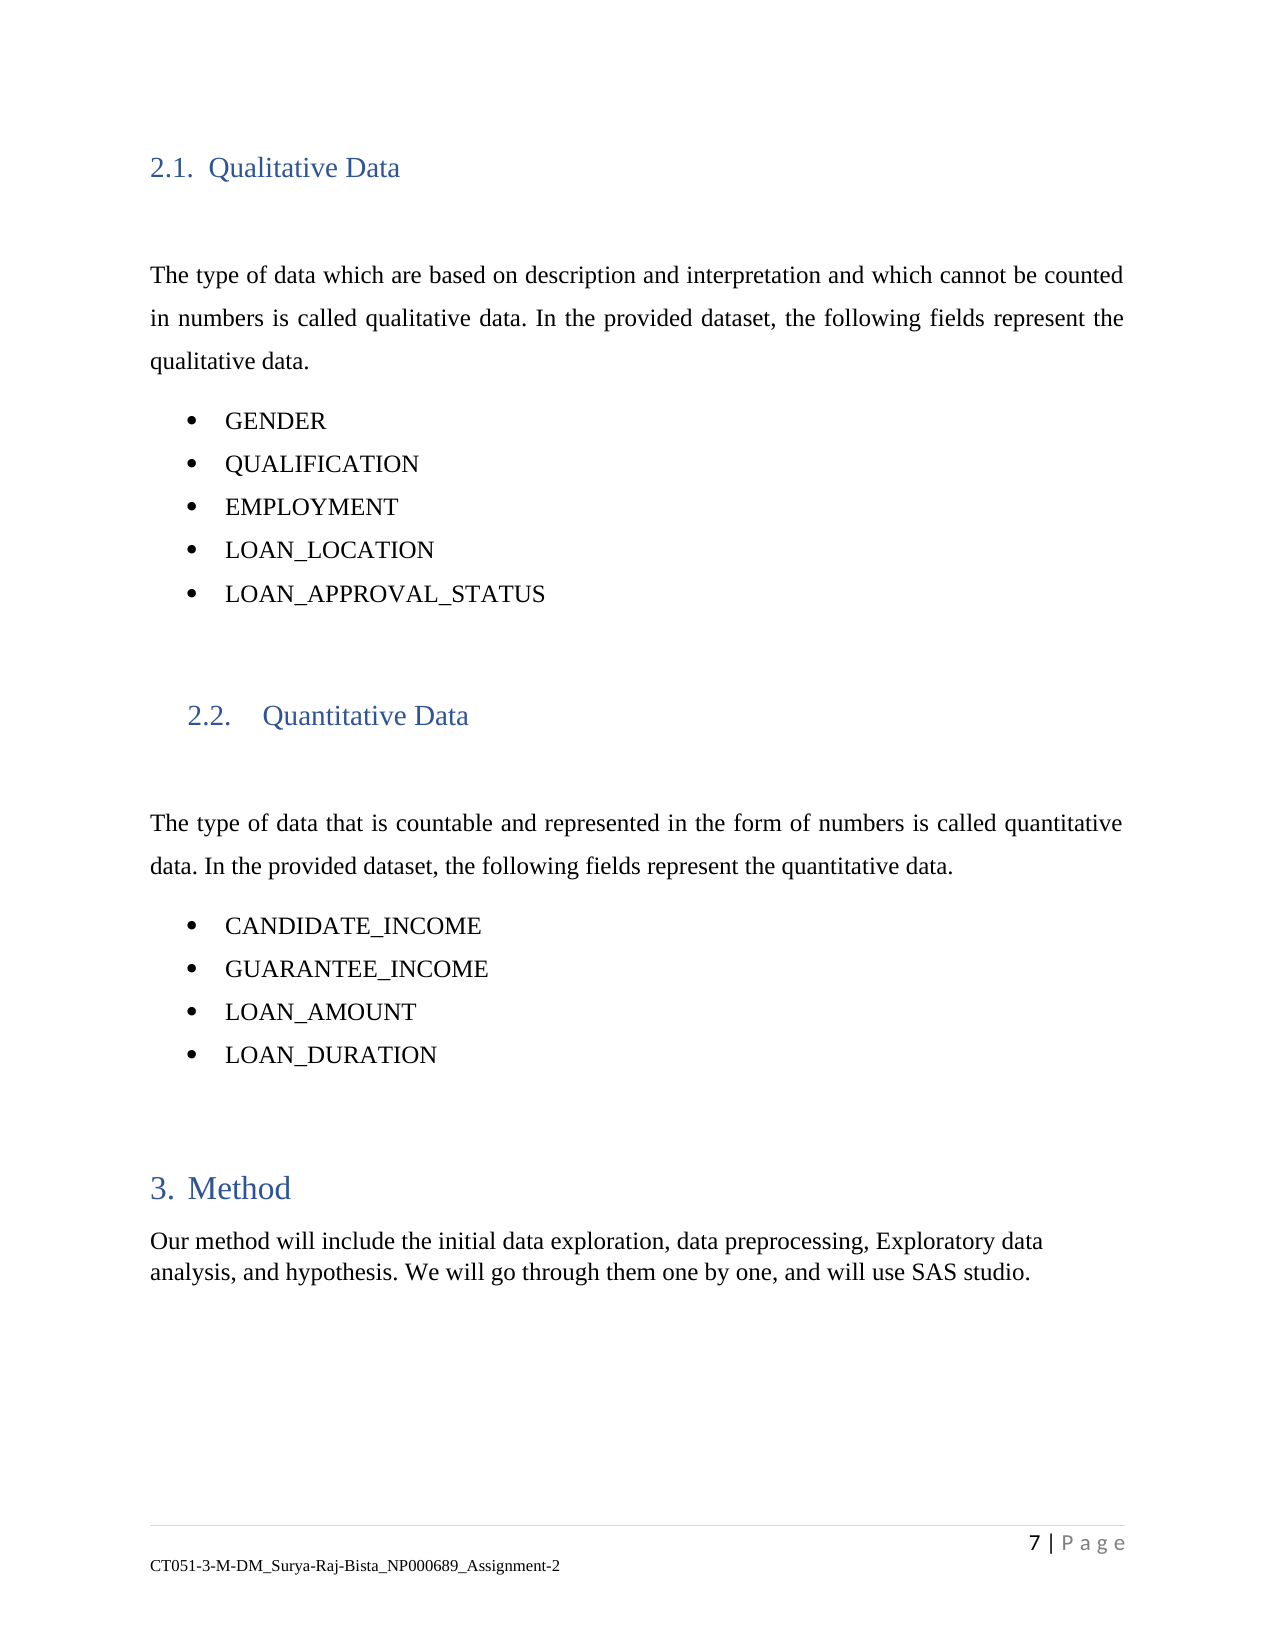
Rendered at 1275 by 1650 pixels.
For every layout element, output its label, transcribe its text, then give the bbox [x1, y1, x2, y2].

list GENDER [187, 406, 1125, 435]
list LOAN_DURATION [187, 1041, 1125, 1069]
list LOAN_LOCATION [187, 536, 1125, 564]
text Our method will include the initial data exploration, data preprocessing, Exploratory data analysis, and hypothesis. We will go through them one by one, and will use SAS studio. [150, 1226, 1125, 1286]
list CANDIDATE_INCOME [187, 911, 1125, 940]
list LOAN_AMOUNT [187, 997, 1125, 1026]
text The type of data which are based on description and interpretation and which cannot be counted in numbers is called qualitative data. In the provided dataset, the following fields represent the qualitative data. [150, 260, 1125, 375]
list QUALIFICATION [187, 449, 1125, 478]
subtitle 2.1. Qualitative Data [150, 150, 1125, 183]
list GUARANTEE_INCOME [187, 954, 1125, 983]
subtitle Method [150, 1168, 1125, 1207]
text The type of data that is countable and represented in the form of numbers is called quantitative data. In the provided dataset, the following fields represent the quantitative data. [150, 808, 1125, 880]
list LOAN_APPROVAL_STATUS [187, 579, 1125, 607]
subtitle Quantitative Data [187, 698, 1125, 732]
list EMPLOYMENT [187, 492, 1125, 521]
